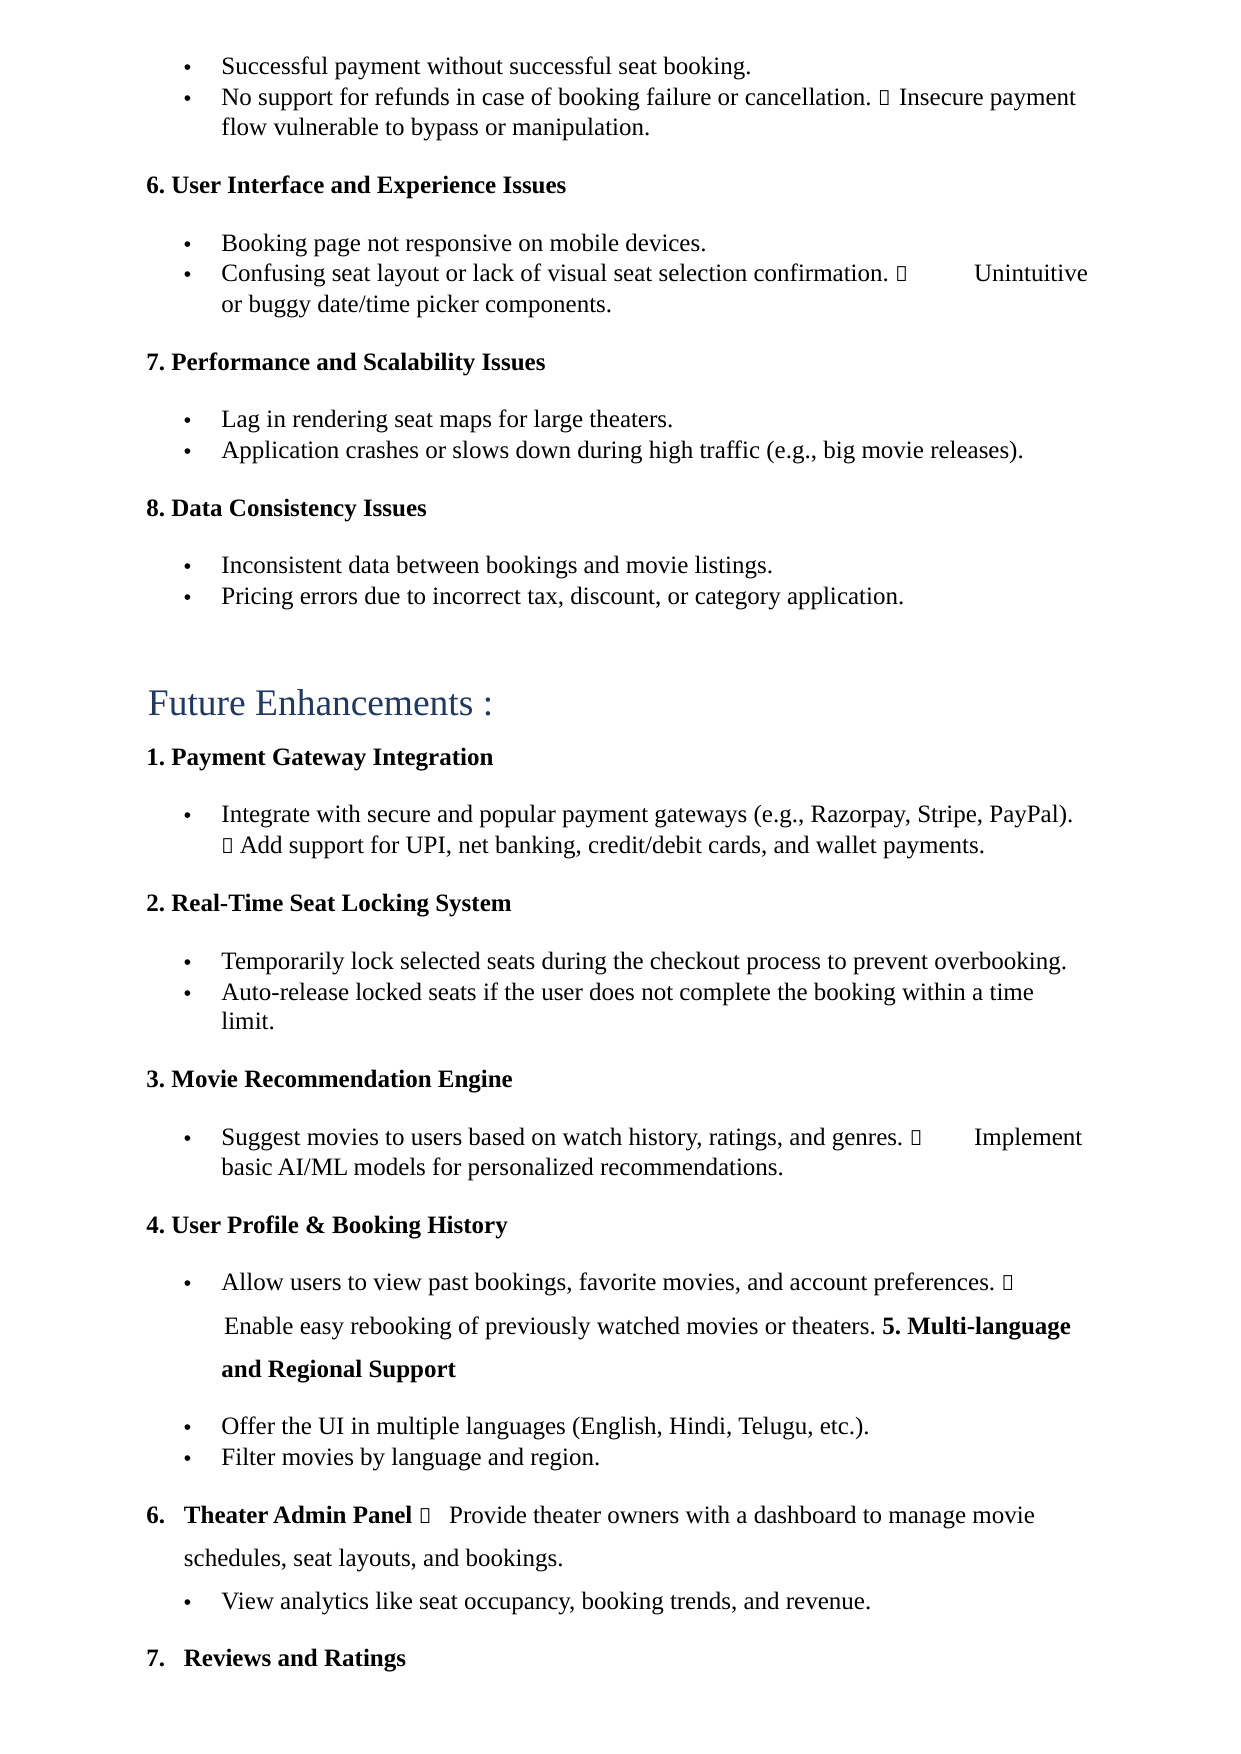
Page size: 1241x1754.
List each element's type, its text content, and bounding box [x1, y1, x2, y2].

list Booking page not responsive on mobile devices. [184, 228, 1090, 256]
list Confusing seat layout or lack of visual seat selection confirmation.  Unintuitive or buggy date/time picker components. [184, 258, 1090, 317]
list Real-Time Seat Locking System [146, 888, 1103, 917]
list Temporarily lock selected seats during the checkout process to prevent overbooking. [184, 946, 1090, 974]
list Lag in rendering seat maps for large theaters. [184, 404, 1090, 433]
list Data Consistency Issues [146, 493, 1103, 521]
list View analytics like seat occupancy, booking trends, and revenue. [184, 1586, 1090, 1614]
list Auto-release locked seats if the user does not complete the booking within a time limit. [184, 977, 1090, 1035]
list Performance and Scalability Issues [146, 347, 1103, 375]
list User Profile & Booking History [146, 1210, 1103, 1238]
list Suggest movies to users based on watch history, ratings, and genres.  Implement basic AI/ML models for personalized recommendations. [184, 1122, 1090, 1181]
list Offer the UI in multiple languages (English, Hindi, Telugu, etc.). [184, 1411, 1090, 1440]
list Integrate with secure and popular payment gateways (e.g., Razorpay, Stripe, PayPal).  Add support for UPI, net banking, credit/debit cards, and wallet payments. [184, 799, 1090, 859]
list Filter movies by language and region. [184, 1442, 1090, 1471]
text Future Enhancements : [148, 681, 1207, 724]
list Reviews and Ratings [146, 1643, 1103, 1672]
list Movie Recommendation Engine [146, 1064, 1103, 1093]
list Successful payment without successful seat booking. [184, 51, 1090, 80]
list Inconsistent data between bookings and movie listings. [184, 550, 1090, 579]
list Payment Gateway Integration [146, 742, 1103, 771]
list No support for refunds in case of booking failure or cancellation.  Insecure payment flow vulnerable to bypass or manipulation. [184, 82, 1090, 141]
list Pricing errors due to incorrect tax, discount, or category application. [184, 581, 1090, 610]
list User Interface and Experience Issues [146, 170, 1103, 199]
list Theater Admin Panel  Provide theater owners with a dashboard to manage movie schedules, seat layouts, and bookings. [146, 1500, 1103, 1572]
list Allow users to view past bookings, favorite movies, and account preferences.  Enable easy rebooking of previously watched movies or theaters. 5. Multi-language and Regional Support [184, 1267, 1090, 1383]
list Application crashes or slows down during high traffic (e.g., big movie releases). [184, 435, 1090, 464]
